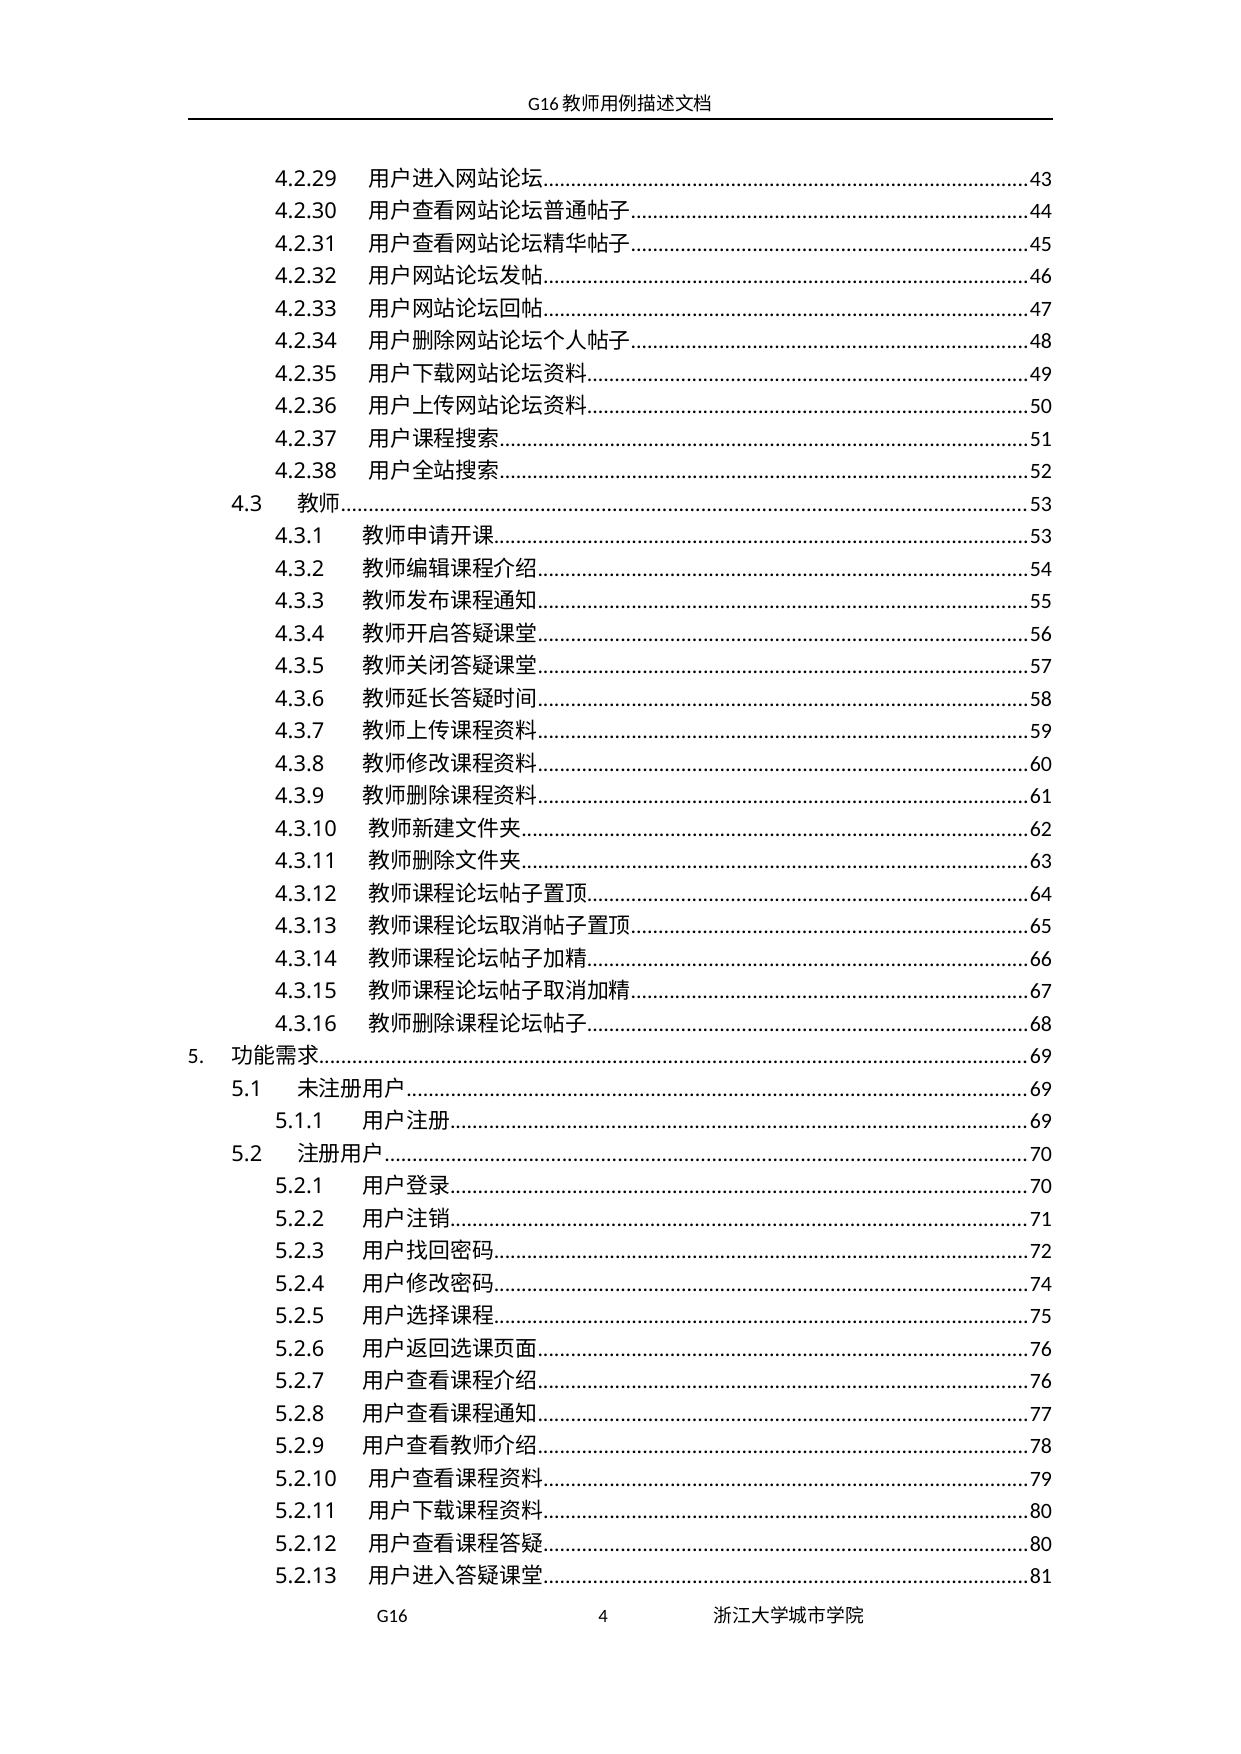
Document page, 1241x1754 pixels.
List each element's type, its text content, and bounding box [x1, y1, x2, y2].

text 5.2.3 用户找回密码 72 [275, 1233, 1053, 1265]
text 4.3.8 教师修改课程资料 60 [275, 745, 1053, 778]
text 4.3.13 教师课程论坛取消帖子置顶 65 [275, 908, 1053, 940]
text 4.3.14 教师课程论坛帖子加精 66 [275, 940, 1053, 973]
text 4.2.37 用户课程搜索 51 [275, 420, 1053, 453]
text 5.2 注册用户 70 [231, 1135, 1053, 1168]
text 4.2.38 用户全站搜索 52 [275, 453, 1053, 485]
text 5.2.6 用户返回选课页面 76 [275, 1330, 1053, 1363]
text 4.2.35 用户下载网站论坛资料 49 [275, 355, 1053, 388]
text 5.2.12 用户查看课程答疑 80 [275, 1525, 1053, 1558]
text 5.1 未注册用户 69 [231, 1070, 1053, 1103]
text 5.2.9 用户查看教师介绍 78 [275, 1428, 1053, 1460]
text 5.2.7 用户查看课程介绍 76 [275, 1363, 1053, 1395]
text 4.3.2 教师编辑课程介绍 54 [275, 550, 1053, 583]
text 4.2.32 用户网站论坛发帖 46 [275, 258, 1053, 290]
text 4.2.36 用户上传网站论坛资料 50 [275, 388, 1053, 420]
text 5.2.4 用户修改密码 74 [275, 1265, 1053, 1298]
text 5.2.1 用户登录 70 [275, 1168, 1053, 1200]
text 5.2.8 用户查看课程通知 77 [275, 1395, 1053, 1428]
text 4.3.1 教师申请开课 53 [275, 518, 1053, 550]
text 5.1.1 用户注册 69 [275, 1103, 1053, 1135]
text 5.2.11 用户下载课程资料 80 [275, 1493, 1053, 1525]
text 4.3.11 教师删除文件夹 63 [275, 843, 1053, 875]
text 4.3.6 教师延长答疑时间 58 [275, 680, 1053, 713]
text 5.2.2 用户注销 71 [275, 1200, 1053, 1233]
text 4.3.9 教师删除课程资料 61 [275, 778, 1053, 810]
text 5.2.5 用户选择课程 75 [275, 1298, 1053, 1330]
text 4.3.16 教师删除课程论坛帖子 68 [275, 1005, 1053, 1038]
text 4.3.3 教师发布课程通知 55 [275, 583, 1053, 615]
text 4.3.10 教师新建文件夹 62 [275, 810, 1053, 843]
text 4.3.5 教师关闭答疑课堂 57 [275, 648, 1053, 680]
text 4.2.30 用户查看网站论坛普通帖子 44 [275, 193, 1053, 225]
text 4.3.15 教师课程论坛帖子取消加精 67 [275, 973, 1053, 1005]
text 5.2.13 用户进入答疑课堂 81 [275, 1558, 1053, 1590]
text 4.3 教师 53 [231, 485, 1053, 518]
text 4.3.7 教师上传课程资料 59 [275, 713, 1053, 745]
text 5.2.10 用户查看课程资料 79 [275, 1460, 1053, 1493]
text 4.3.4 教师开启答疑课堂 56 [275, 615, 1053, 648]
text 4.3.12 教师课程论坛帖子置顶 64 [275, 875, 1053, 908]
text 4.2.29 用户进入网站论坛 43 [275, 160, 1053, 193]
text 4.2.31 用户查看网站论坛精华帖子 45 [275, 225, 1053, 258]
text 4.2.33 用户网站论坛回帖 47 [275, 290, 1053, 323]
text 5. 功能需求 69 [187, 1038, 1053, 1070]
text 4.2.34 用户删除网站论坛个人帖子 48 [275, 323, 1053, 355]
